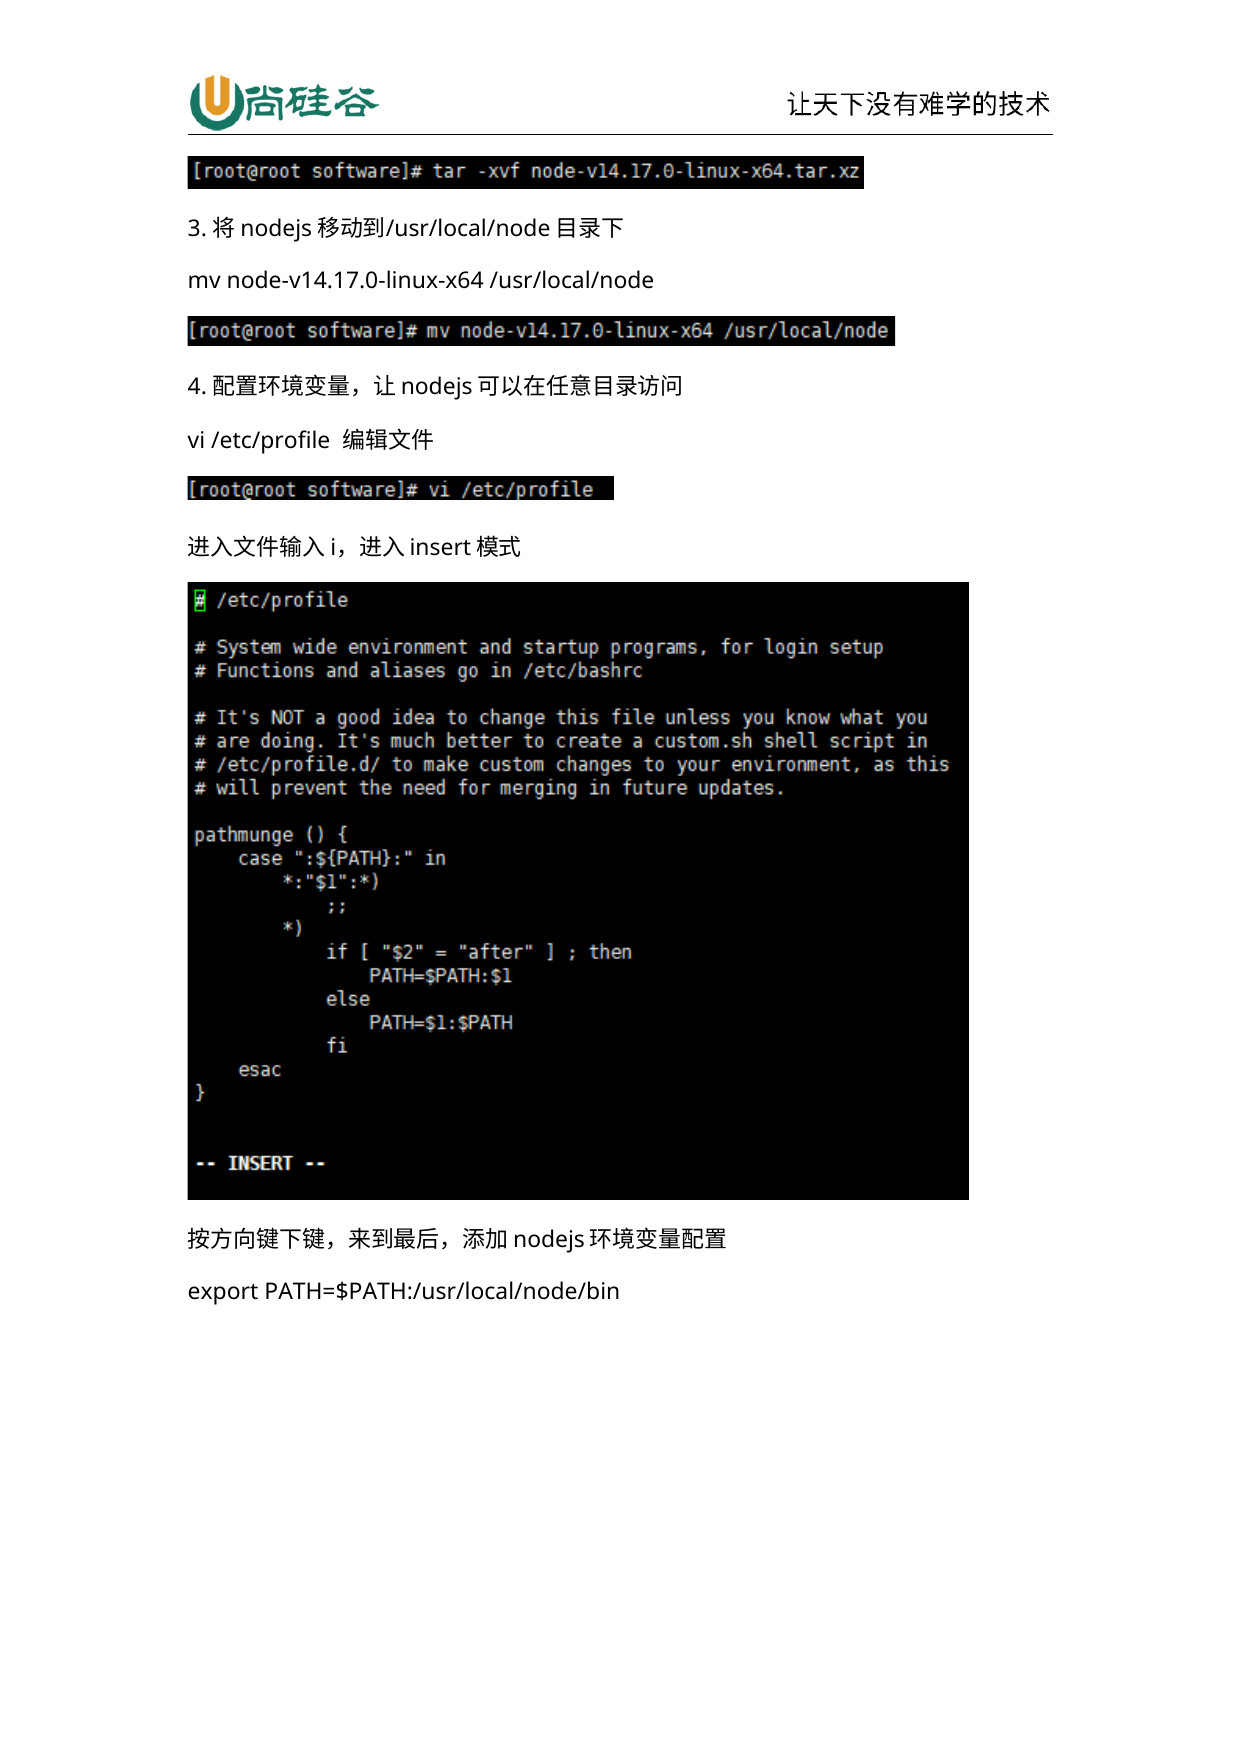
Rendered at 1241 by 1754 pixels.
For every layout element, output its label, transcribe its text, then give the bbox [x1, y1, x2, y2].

list 进入文件输入 i，进入insert模式 [187, 528, 1053, 562]
picture [187, 316, 896, 346]
list 按方向键下键，来到最后，添加nodejs环境变量配置 [187, 1221, 1053, 1254]
picture [187, 73, 1053, 132]
picture [187, 582, 969, 1200]
picture [187, 476, 614, 500]
list vi /etc/profile 编辑文件 [187, 422, 1053, 456]
list export PATH=$PATH:/usr/local/node/bin [187, 1275, 1053, 1306]
list 配置环境变量，让nodejs可以在任意目录访问 [187, 368, 1053, 401]
list 将nodejs移动到/usr/local/node目录下 [187, 210, 1053, 243]
picture [187, 156, 864, 189]
list mv node-v14.17.0-linux-x64 /usr/local/node [187, 264, 1053, 295]
